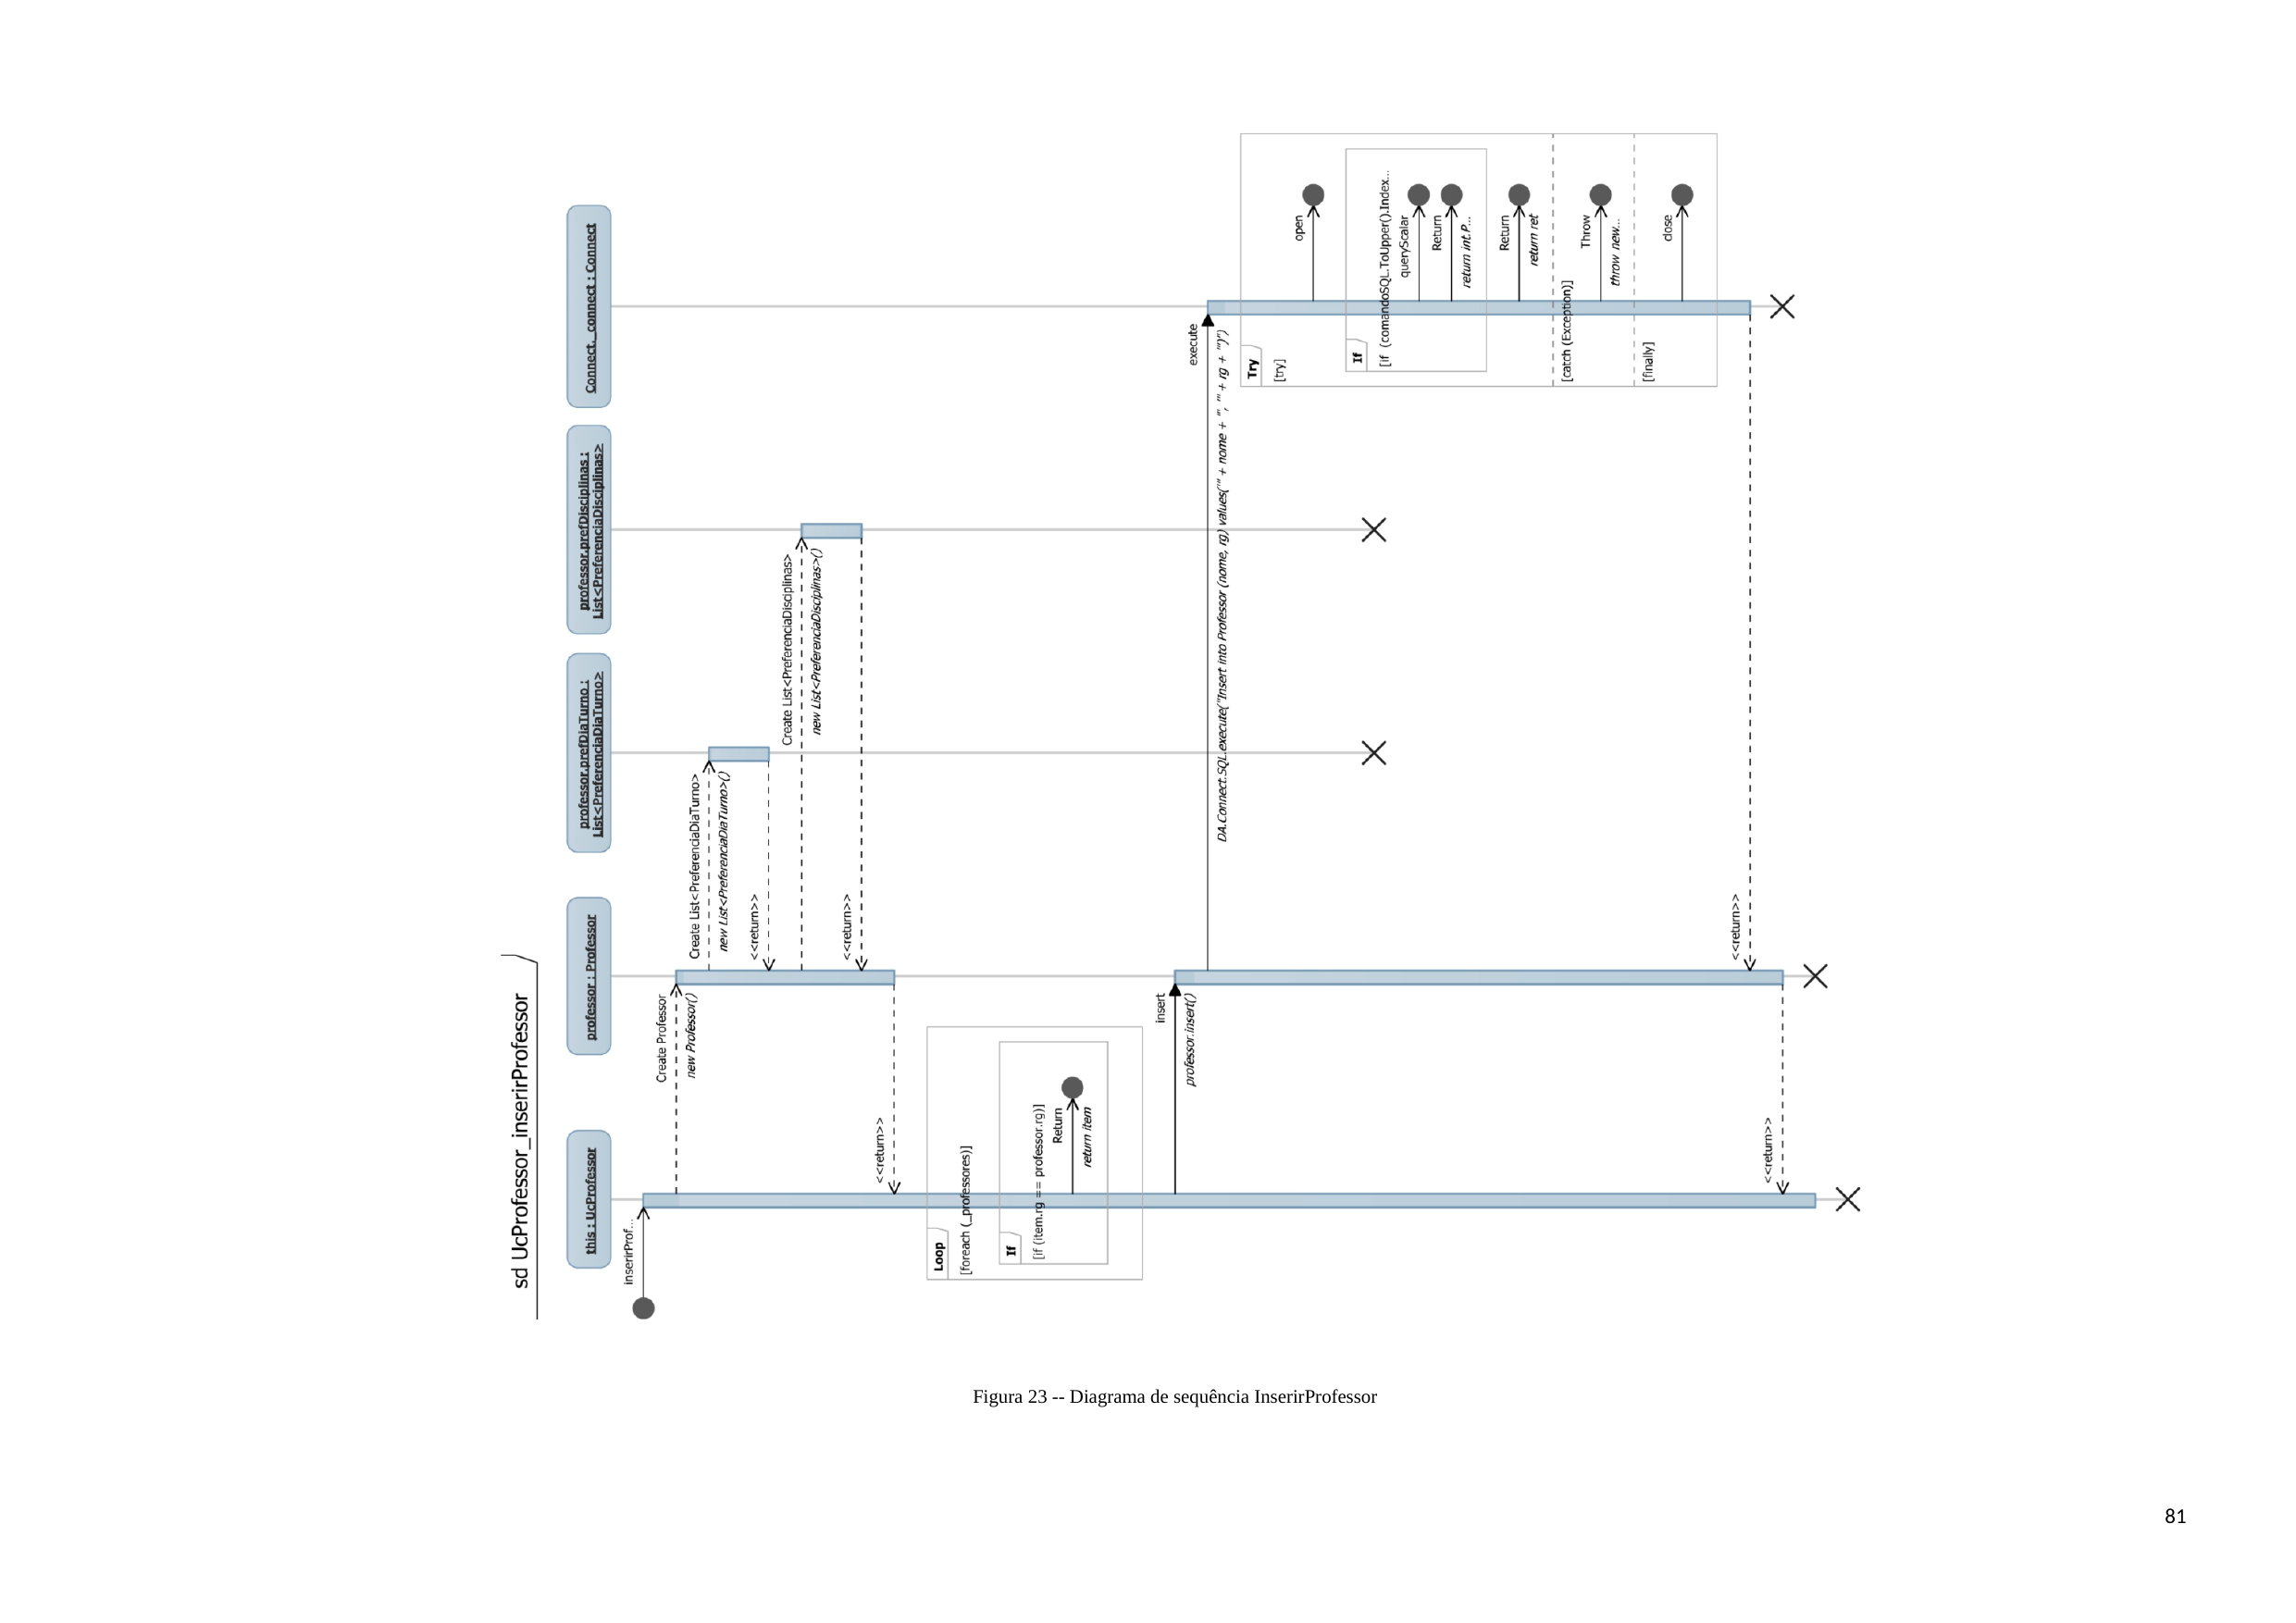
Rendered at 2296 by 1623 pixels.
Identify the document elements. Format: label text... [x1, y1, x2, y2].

text Figura 23 -- Diagrama de sequência InserirProfessor [164, 1385, 2186, 1407]
picture [473, 109, 1880, 1349]
